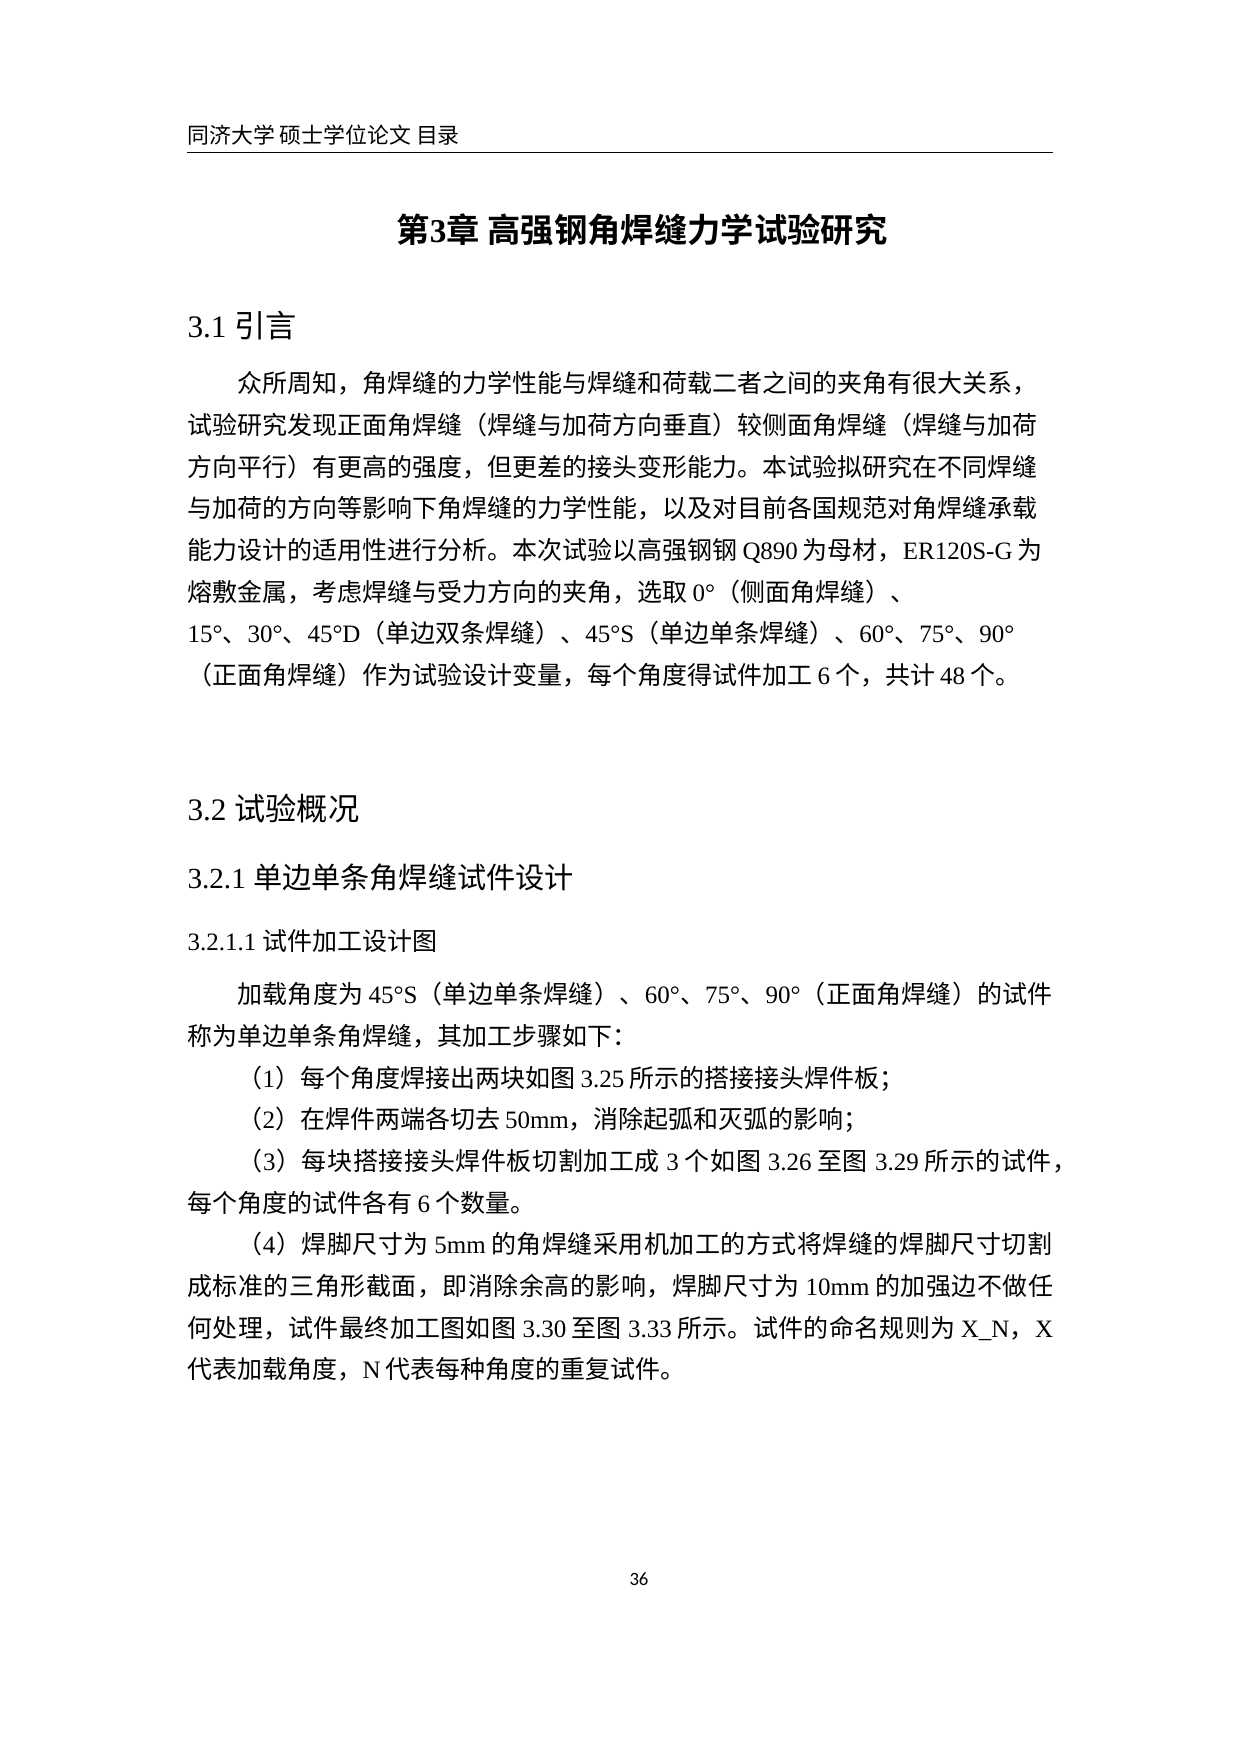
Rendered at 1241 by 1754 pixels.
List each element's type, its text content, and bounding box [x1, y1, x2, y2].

list 单边单条角焊缝试件设计 [187, 854, 1053, 897]
text 众所周知，角焊缝的力学性能与焊缝和荷载二者之间的夹角有很大关系，试验研究发现正面角焊缝（焊缝与加荷方向垂直）较侧面角焊缝（焊缝与加荷方向平行）有更高的强度，但更差的接头变形能力。本试验拟研究在不同焊缝与加荷的方向等影响下角焊缝的力学性能，以及对目前各国规范对角焊缝承载能力设计的适用性进行分析。本次试验以高强钢钢Q890为母材，ER120S-G为熔敷金属，考虑焊缝与受力方向的夹角，选取0°（侧面角焊缝）、15°、30°、45°D（单边双条焊缝）、45°S（单边单条焊缝）、60°、75°、90°（正面角焊缝）作为试验设计变量，每个角度得试件加工6个，共计48个。 [187, 359, 1053, 693]
text （2）在焊件两端各切去50mm，消除起弧和灭弧的影响； [187, 1096, 1053, 1137]
text 加载角度为45°S（单边单条焊缝）、60°、75°、90°（正面角焊缝）的试件称为单边单条角焊缝，其加工步骤如下： [187, 971, 1053, 1054]
list 试件加工设计图 [187, 922, 1053, 958]
subtitle 引言 [187, 302, 1053, 347]
subtitle 高强钢角焊缝力学试验研究 [276, 203, 1053, 252]
subtitle 试验概况 [187, 784, 1053, 829]
